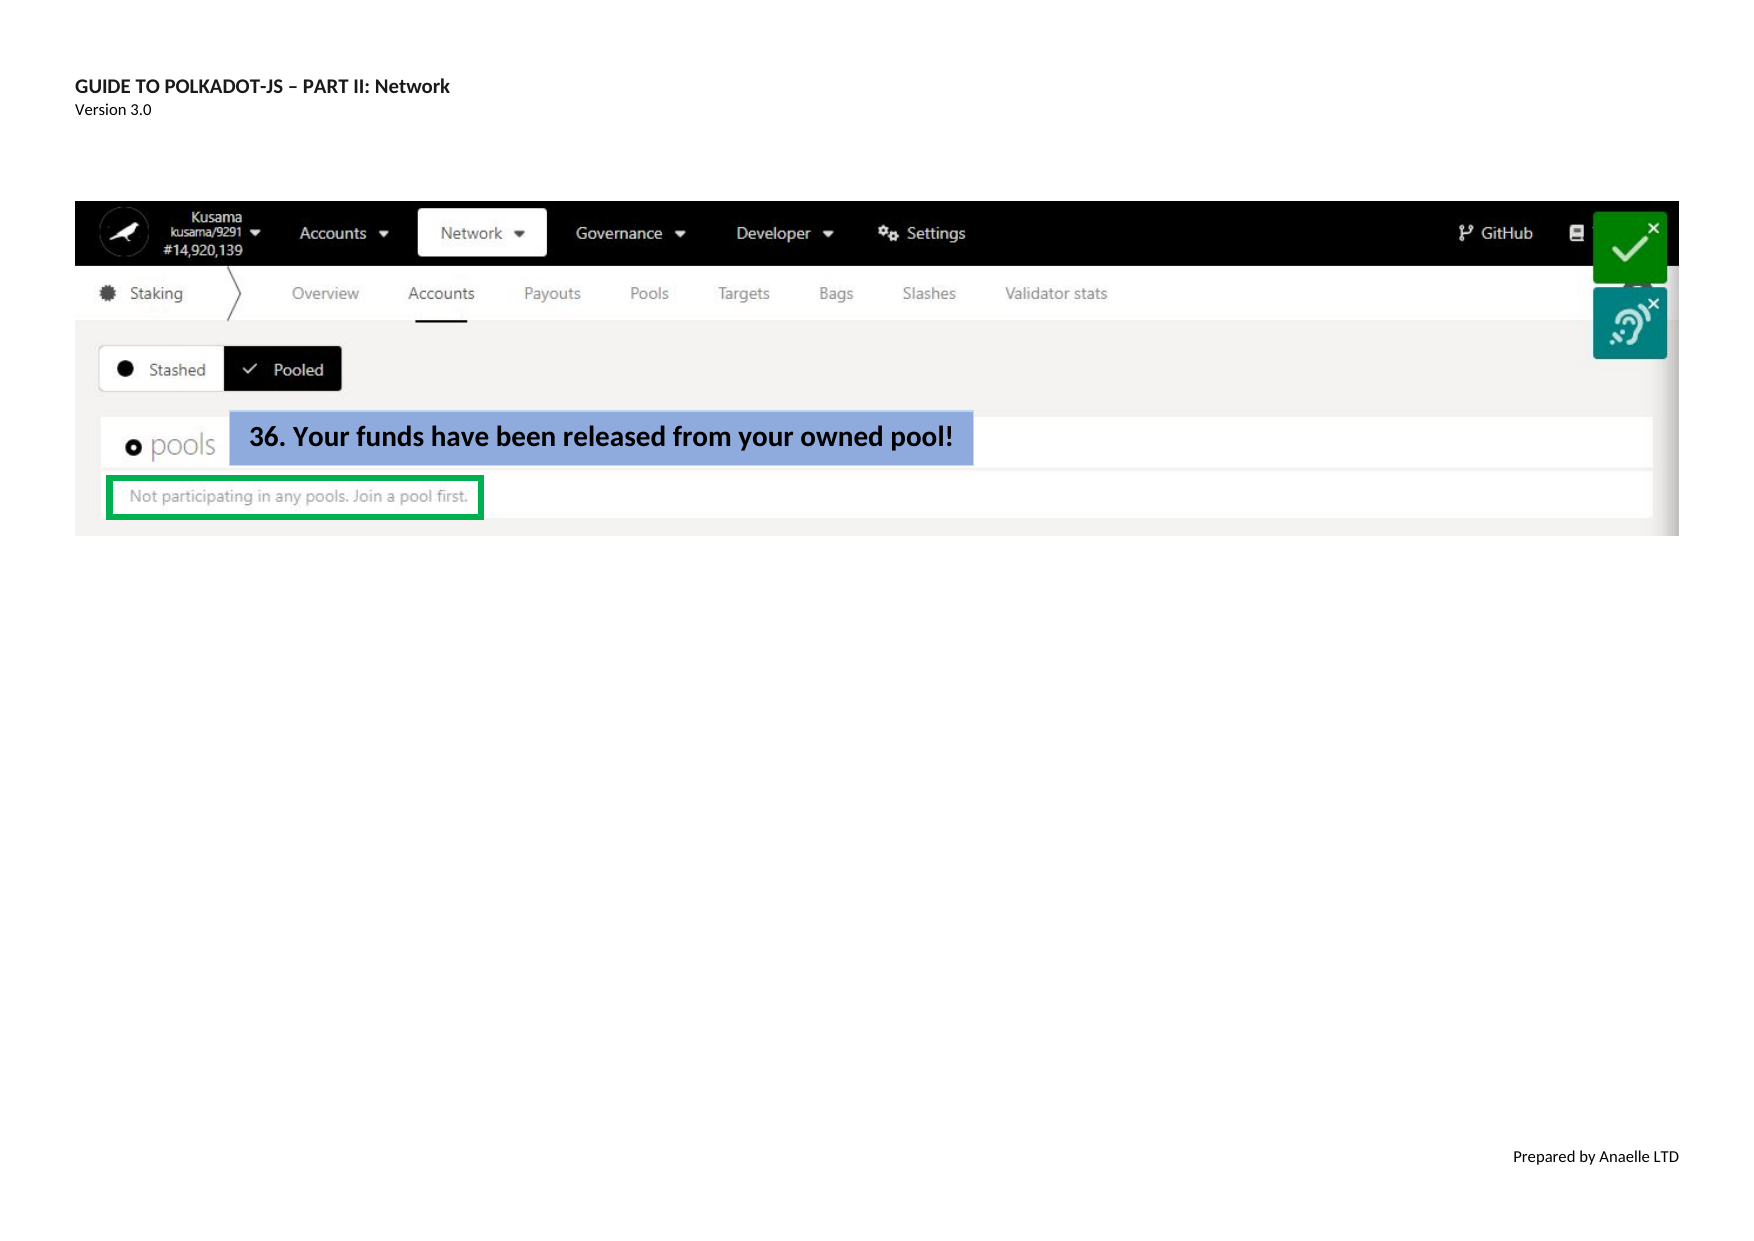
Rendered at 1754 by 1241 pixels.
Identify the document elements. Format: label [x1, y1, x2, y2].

picture [75, 201, 1679, 536]
